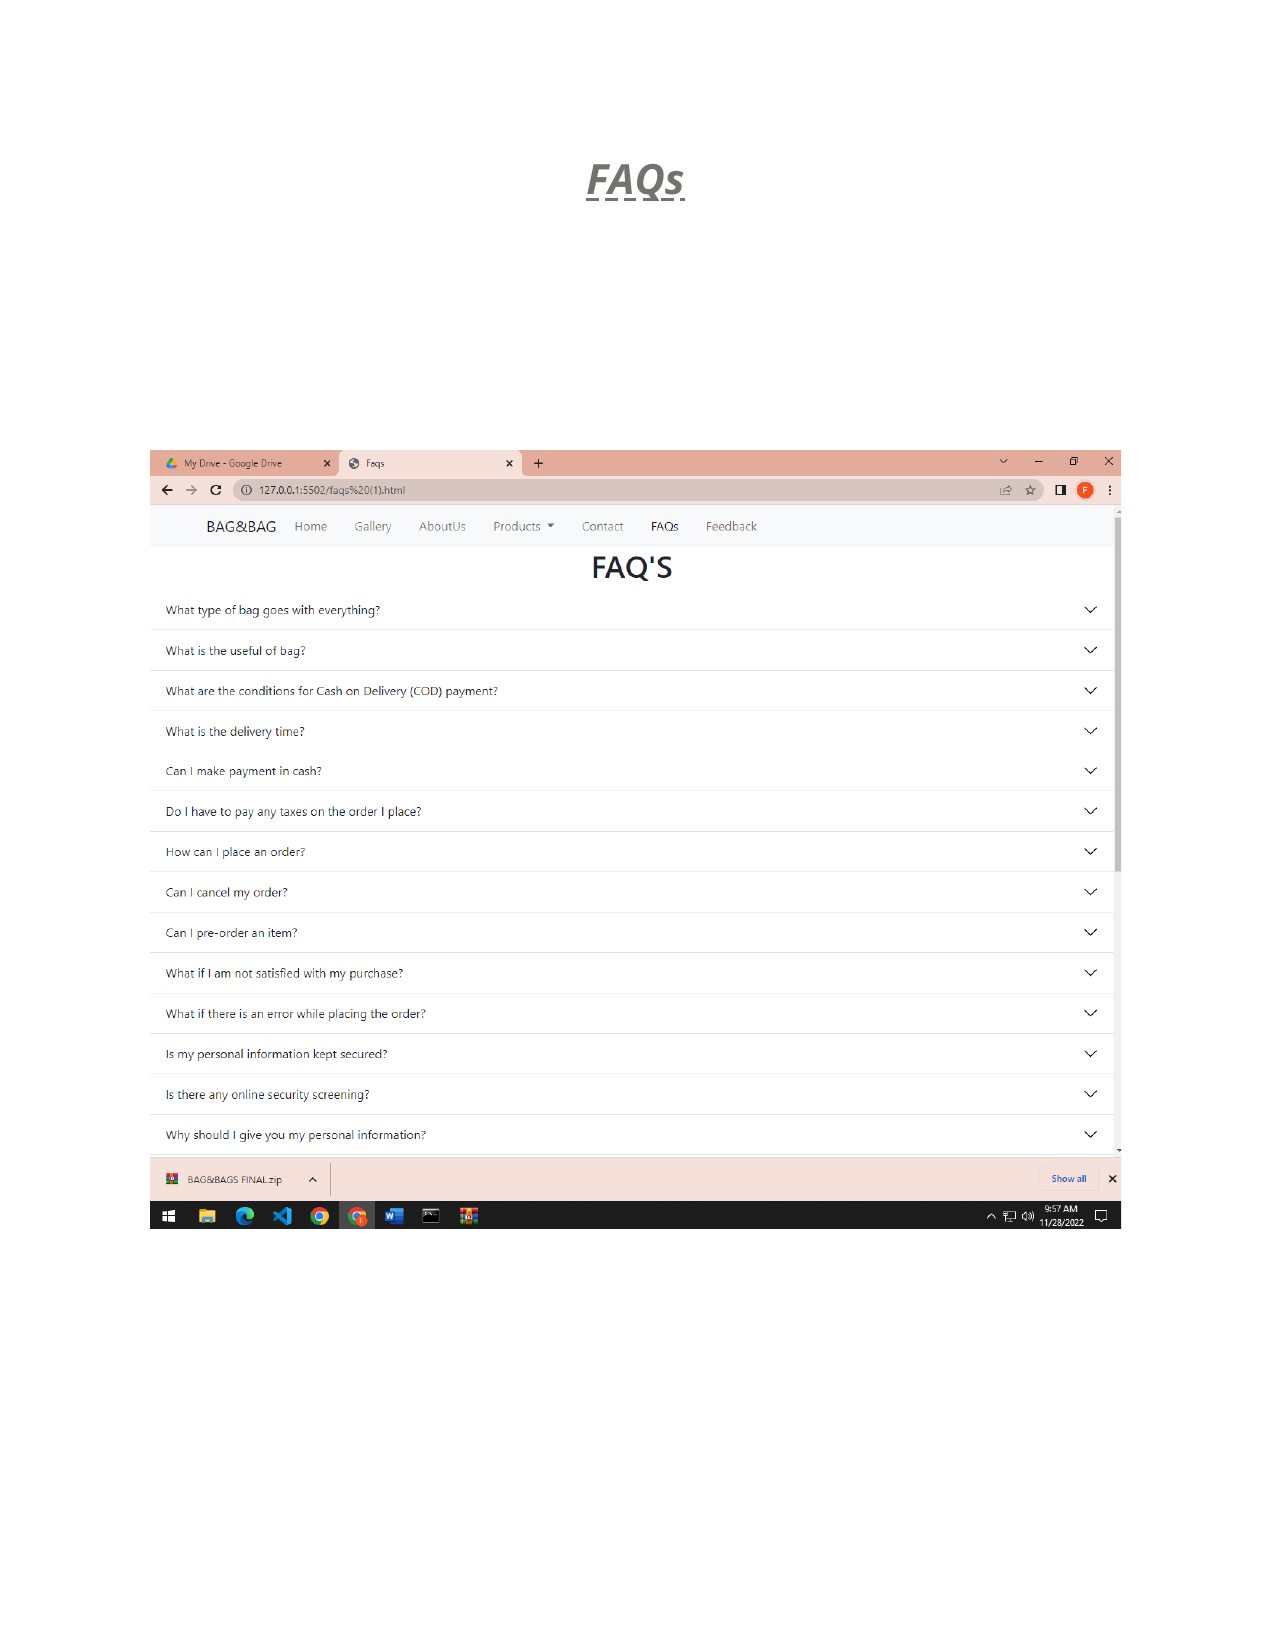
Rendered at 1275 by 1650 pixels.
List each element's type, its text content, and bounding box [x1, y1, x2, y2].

text FAQs [150, 150, 1125, 207]
picture [150, 450, 1122, 1228]
